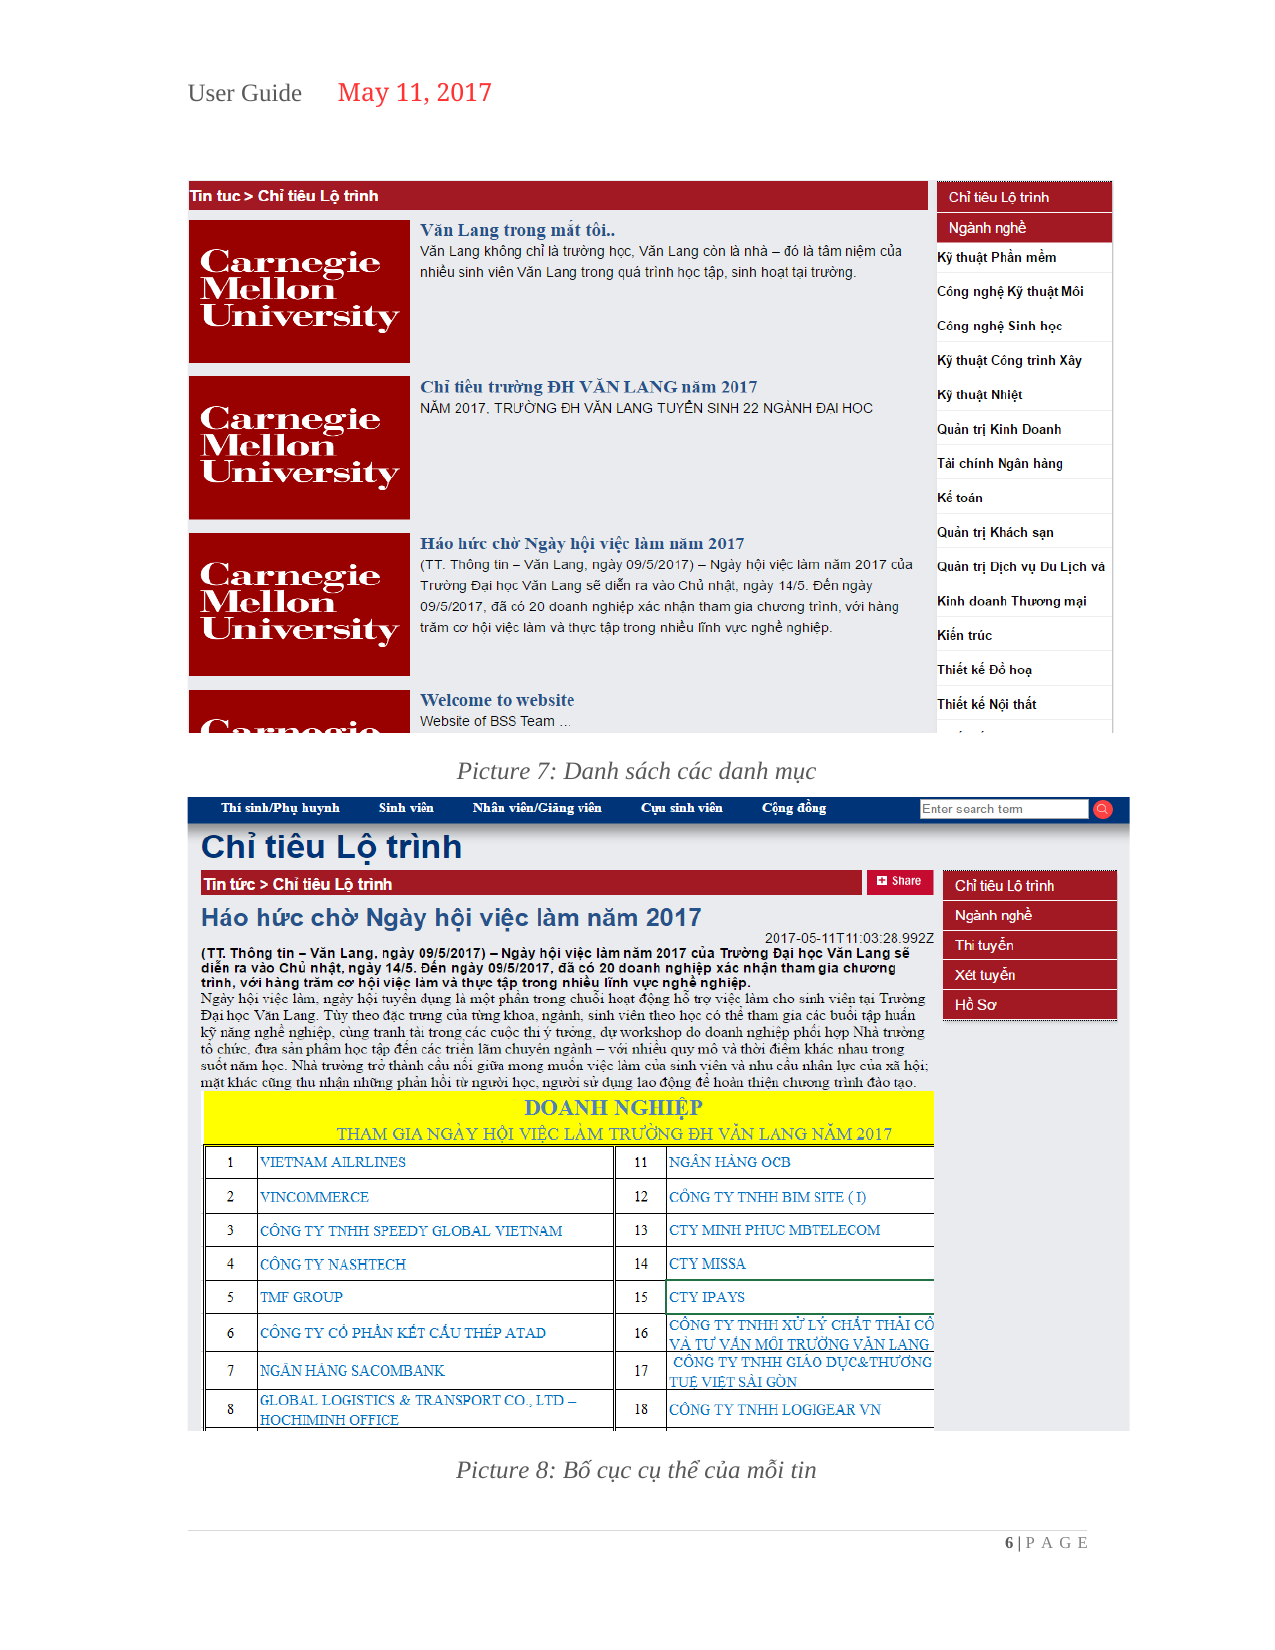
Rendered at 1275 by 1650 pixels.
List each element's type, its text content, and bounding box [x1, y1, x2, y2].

text Picture 8: Bố cục cụ thể của mỗi tin [187, 1455, 1087, 1483]
picture [187, 180, 1114, 733]
picture [187, 797, 1130, 1431]
text Picture 7: Danh sách các danh mục [187, 756, 1087, 785]
